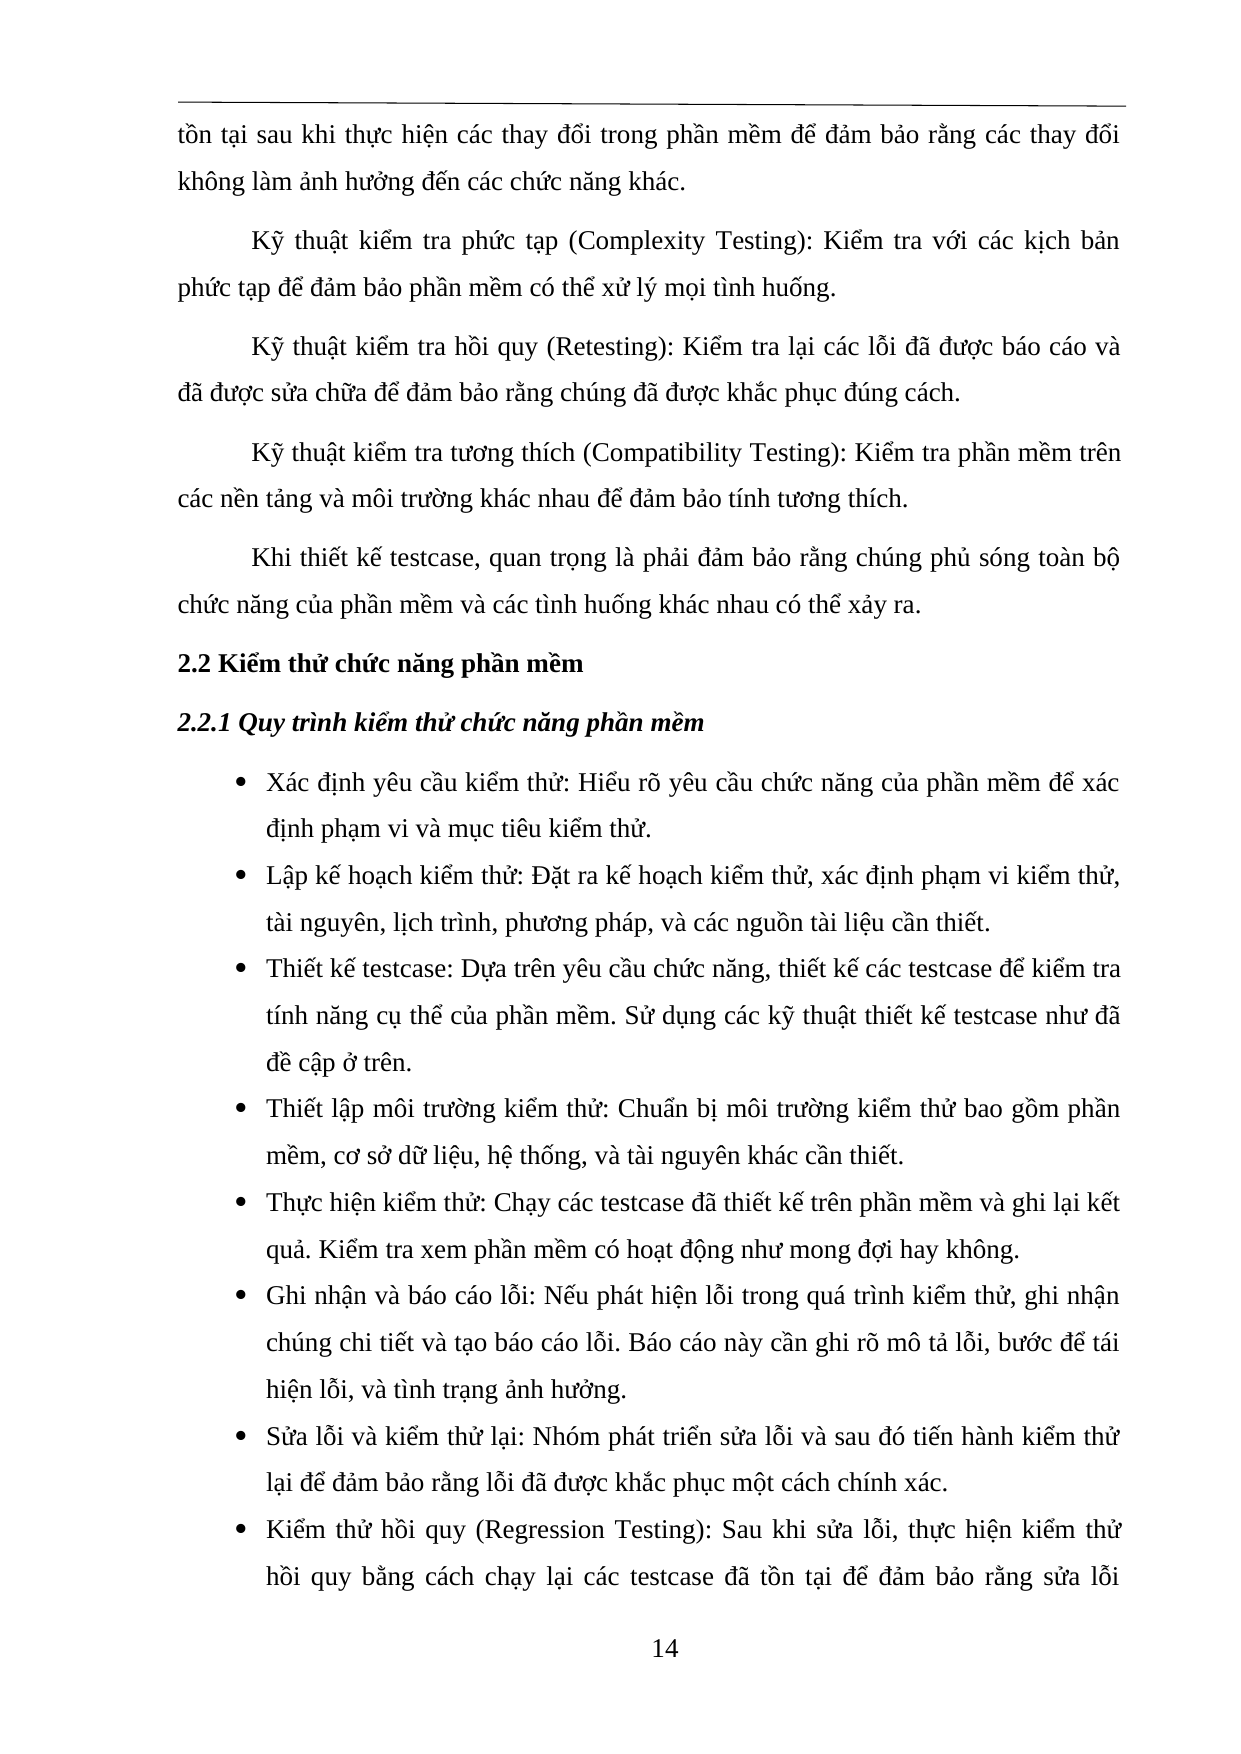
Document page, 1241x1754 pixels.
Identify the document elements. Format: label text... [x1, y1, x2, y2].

subtitle 2.2.1 Quy trình kiểm thử chức năng phần mềm [177, 706, 1122, 738]
list Xác định yêu cầu kiểm thử: Hiểu rõ yêu cầu chức năng của phần mềm để xác định phạm vi và mục tiêu kiểm thử. [236, 766, 1122, 843]
list Thực hiện kiểm thử: Chạy các testcase đã thiết kế trên phần mềm và ghi lại kết quả. Kiểm tra xem phần mềm có hoạt động như mong đợi hay không. [236, 1186, 1122, 1264]
list Sửa lỗi và kiểm thử lại: Nhóm phát triển sửa lỗi và sau đó tiến hành kiểm thử lại để đảm bảo rằng lỗi đã được khắc phục một cách chính xác. [236, 1419, 1122, 1497]
text Kỹ thuật kiểm tra tương thích (Compatibility Testing): Kiểm tra phần mềm trên các nền tảng và môi trường khác nhau để đảm bảo tính tương thích. [177, 436, 1122, 513]
list Thiết lập môi trường kiểm thử: Chuẩn bị môi trường kiểm thử bao gồm phần mềm, cơ sở dữ liệu, hệ thống, và tài nguyên khác cần thiết. [236, 1093, 1122, 1171]
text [177, 118, 1122, 196]
list Lập kế hoạch kiểm thử: Đặt ra kế hoạch kiểm thử, xác định phạm vi kiểm thử, tài nguyên, lịch trình, phương pháp, và các nguồn tài liệu cần thiết. [236, 859, 1122, 937]
list Ghi nhận và báo cáo lỗi: Nếu phát hiện lỗi trong quá trình kiểm thử, ghi nhận chúng chi tiết và tạo báo cáo lỗi. Báo cáo này cần ghi rõ mô tả lỗi, bước để tái hiện lỗi, và tình trạng ảnh hưởng. [236, 1279, 1122, 1404]
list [236, 1513, 1122, 1591]
text Khi thiết kế testcase, quan trọng là phải đảm bảo rằng chúng phủ sóng toàn bộ chức năng của phần mềm và các tình huống khác nhau có thể xảy ra. [177, 541, 1122, 619]
text Kỹ thuật kiểm tra hồi quy (Retesting): Kiểm tra lại các lỗi đã được báo cáo và đã được sửa chữa để đảm bảo rằng chúng đã được khắc phục đúng cách. [177, 330, 1122, 408]
subtitle 2.2 Kiểm thử chức năng phần mềm [177, 647, 1122, 678]
text Kỹ thuật kiểm tra phức tạp (Complexity Testing): Kiểm tra với các kịch bản phức tạp để đảm bảo phần mềm có thể xử lý mọi tình huống. [177, 224, 1122, 302]
list Thiết kế testcase: Dựa trên yêu cầu chức năng, thiết kế các testcase để kiểm tra tính năng cụ thể của phần mềm. Sử dụng các kỹ thuật thiết kế testcase như đã đề cập ở trên. [236, 952, 1122, 1077]
